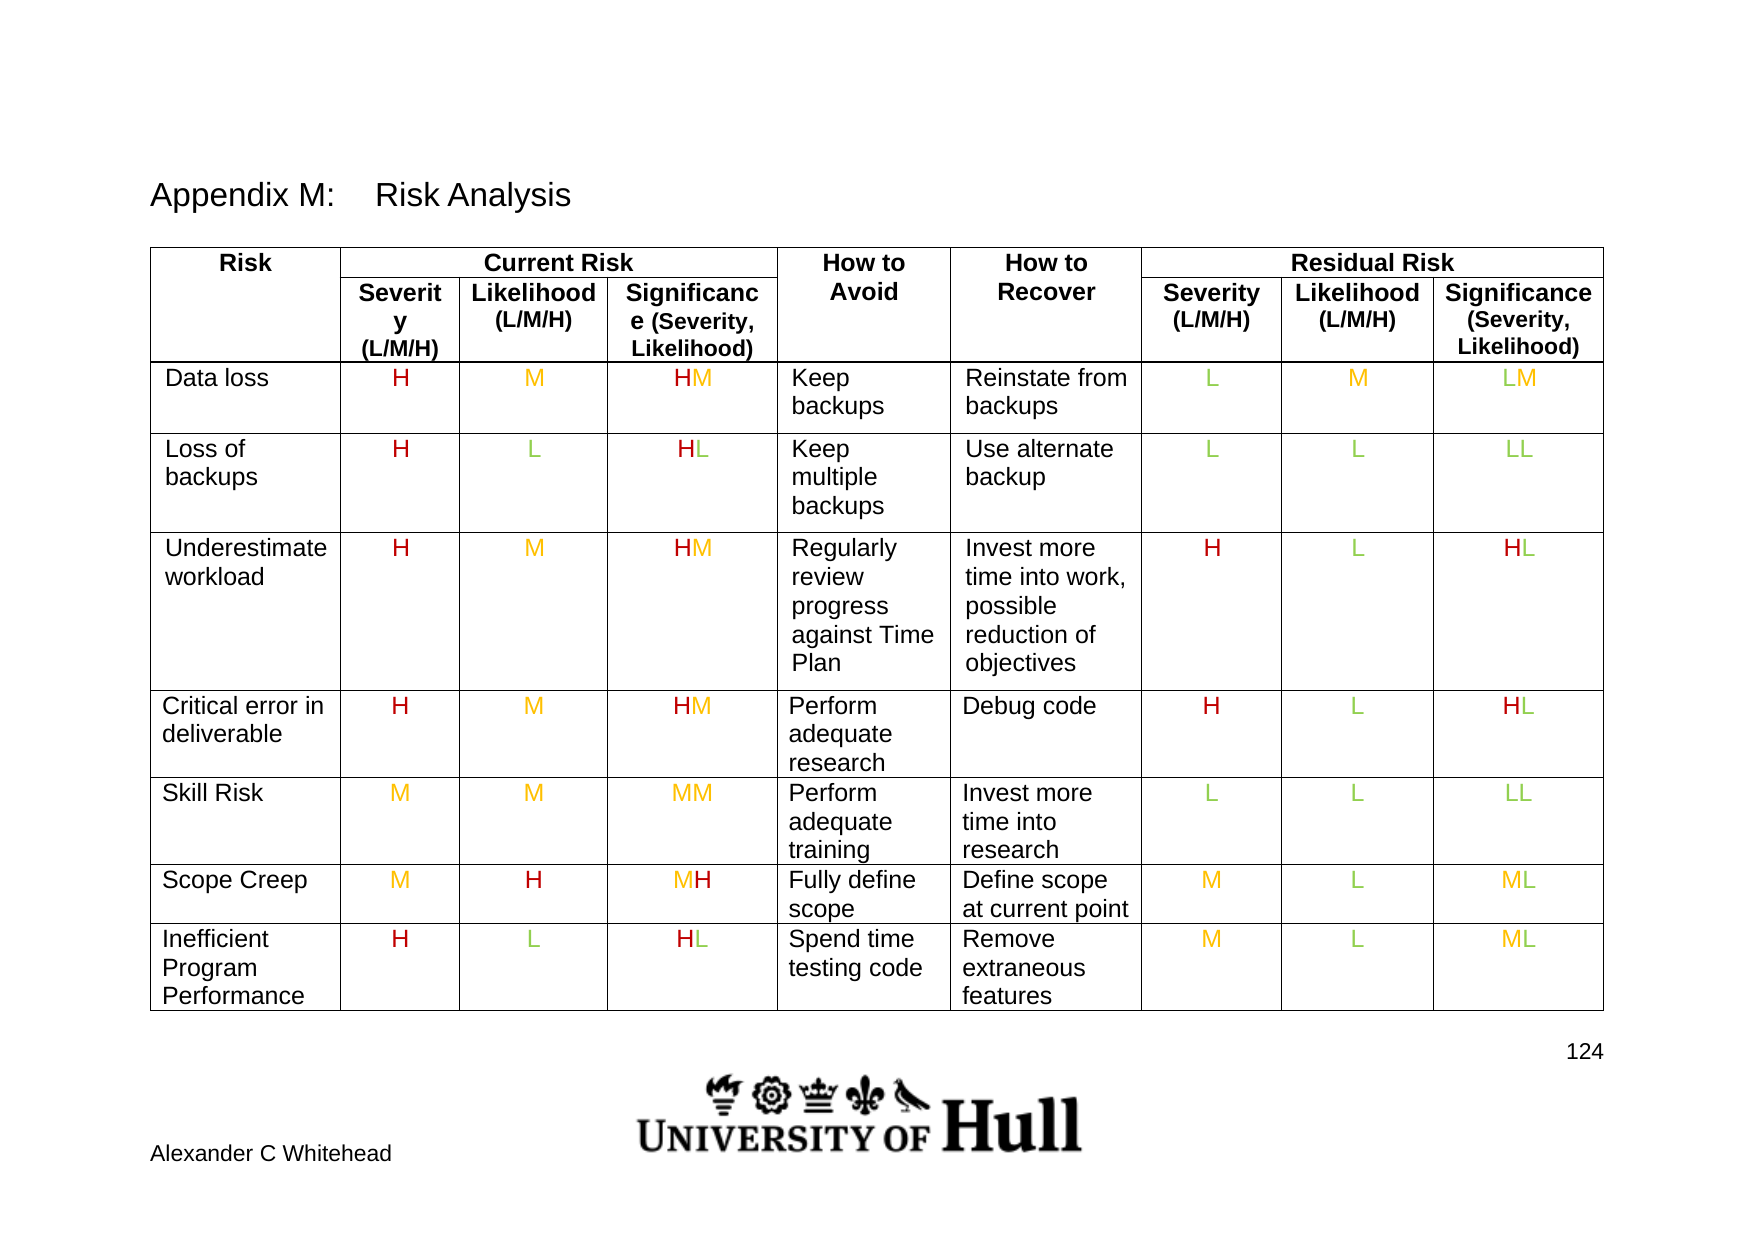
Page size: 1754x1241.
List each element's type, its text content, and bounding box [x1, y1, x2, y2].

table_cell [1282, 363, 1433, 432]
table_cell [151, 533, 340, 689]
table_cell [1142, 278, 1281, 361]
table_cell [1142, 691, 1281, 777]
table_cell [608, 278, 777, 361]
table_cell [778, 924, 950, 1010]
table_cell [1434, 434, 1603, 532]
picture [630, 1064, 1091, 1162]
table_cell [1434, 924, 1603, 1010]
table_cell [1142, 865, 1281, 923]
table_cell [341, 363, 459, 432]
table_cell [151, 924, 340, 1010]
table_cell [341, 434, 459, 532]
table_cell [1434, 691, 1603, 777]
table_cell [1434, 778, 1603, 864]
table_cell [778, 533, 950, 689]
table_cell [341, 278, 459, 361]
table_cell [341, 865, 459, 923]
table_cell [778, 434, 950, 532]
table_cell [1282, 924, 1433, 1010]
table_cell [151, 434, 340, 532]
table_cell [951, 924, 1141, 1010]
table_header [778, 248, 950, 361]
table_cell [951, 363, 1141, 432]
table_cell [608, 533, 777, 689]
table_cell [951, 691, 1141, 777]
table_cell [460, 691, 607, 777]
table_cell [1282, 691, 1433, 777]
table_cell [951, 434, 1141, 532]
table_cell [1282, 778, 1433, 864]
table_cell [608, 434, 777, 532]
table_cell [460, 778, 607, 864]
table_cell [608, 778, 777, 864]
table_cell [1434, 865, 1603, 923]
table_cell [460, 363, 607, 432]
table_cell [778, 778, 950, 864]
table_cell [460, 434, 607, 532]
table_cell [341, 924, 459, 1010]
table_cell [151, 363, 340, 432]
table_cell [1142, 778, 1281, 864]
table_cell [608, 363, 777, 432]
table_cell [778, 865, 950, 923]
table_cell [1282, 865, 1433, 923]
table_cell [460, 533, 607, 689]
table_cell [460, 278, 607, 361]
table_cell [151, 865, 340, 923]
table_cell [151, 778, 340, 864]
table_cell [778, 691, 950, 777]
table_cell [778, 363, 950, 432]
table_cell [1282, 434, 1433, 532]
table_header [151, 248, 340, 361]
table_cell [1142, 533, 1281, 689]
subtitle Risk Analysis [150, 175, 1604, 213]
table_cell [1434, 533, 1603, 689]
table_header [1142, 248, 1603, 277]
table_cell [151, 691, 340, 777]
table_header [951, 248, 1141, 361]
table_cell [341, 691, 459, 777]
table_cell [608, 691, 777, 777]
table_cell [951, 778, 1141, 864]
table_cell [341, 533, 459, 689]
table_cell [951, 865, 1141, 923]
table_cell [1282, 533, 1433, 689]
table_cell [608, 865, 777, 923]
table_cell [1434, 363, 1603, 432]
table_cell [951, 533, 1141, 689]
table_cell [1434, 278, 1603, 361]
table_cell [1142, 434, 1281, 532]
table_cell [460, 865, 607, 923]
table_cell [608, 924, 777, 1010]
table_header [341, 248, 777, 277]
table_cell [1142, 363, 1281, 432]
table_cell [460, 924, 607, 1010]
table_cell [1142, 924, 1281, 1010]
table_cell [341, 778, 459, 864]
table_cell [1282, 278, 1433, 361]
